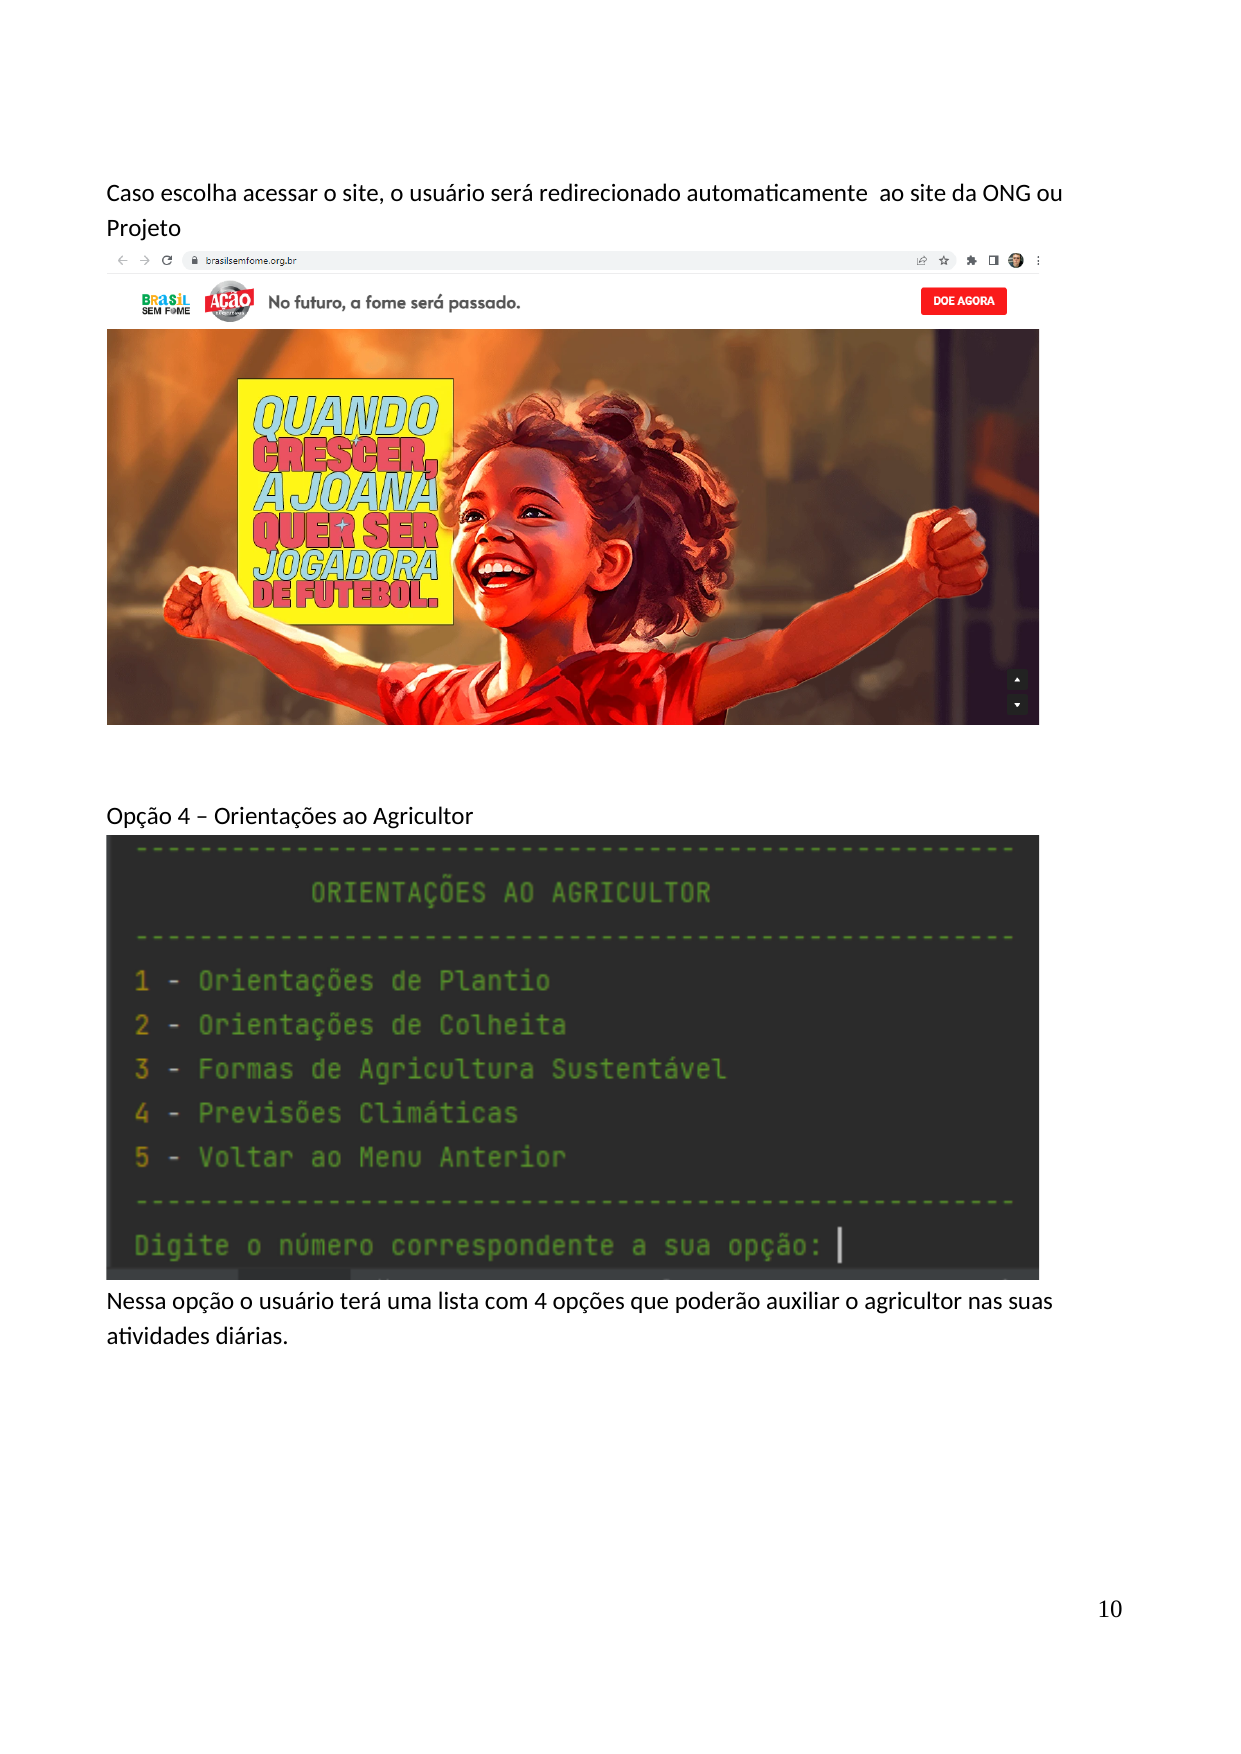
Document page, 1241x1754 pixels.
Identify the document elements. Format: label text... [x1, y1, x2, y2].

picture [106, 835, 1040, 1280]
picture [107, 248, 1040, 725]
text Nessa opção o usuário terá uma lista com 4 opções que poderão auxiliar o agricultor nas suas atividades diárias. [106, 1285, 1107, 1350]
